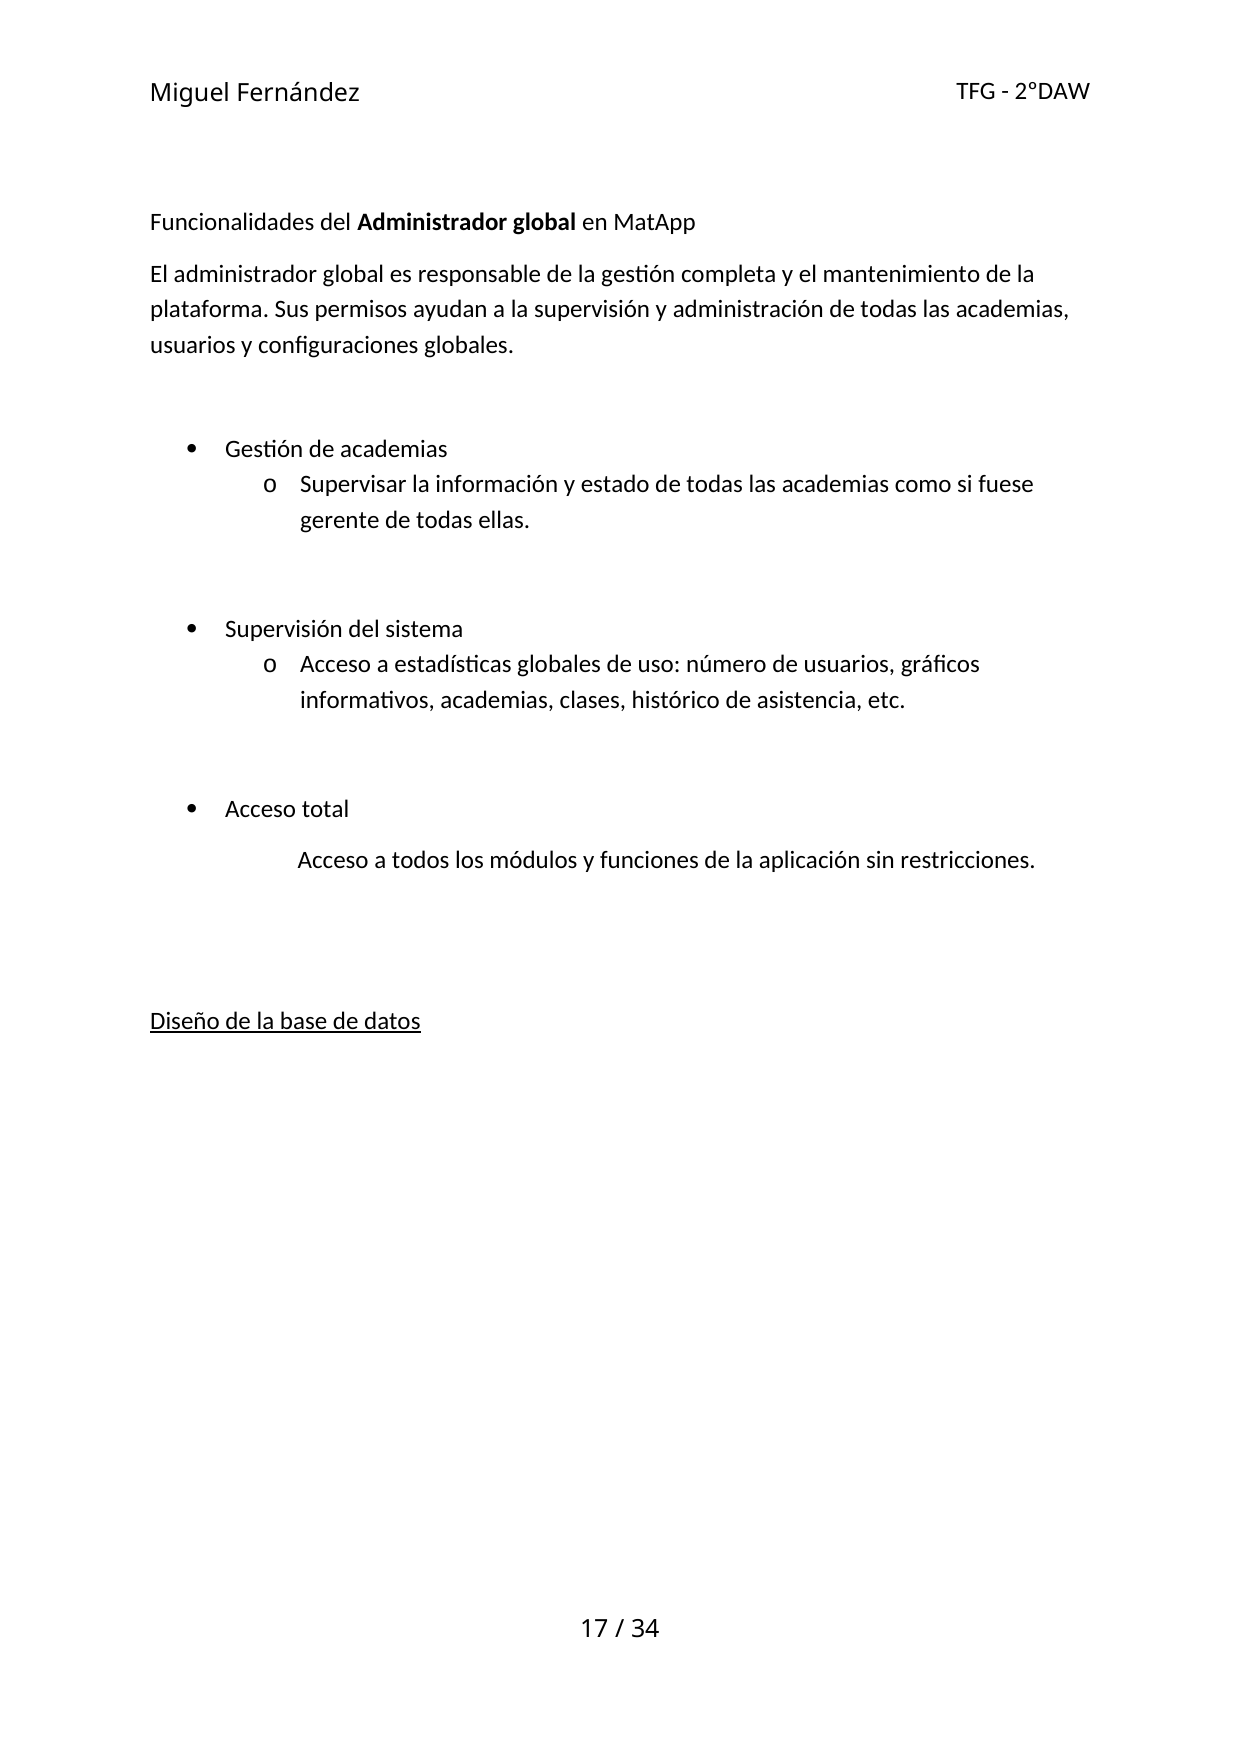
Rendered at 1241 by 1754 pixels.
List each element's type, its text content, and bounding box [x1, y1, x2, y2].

list Acceso a estadísticas globales de uso: número de usuarios, gráficos informativos, academias, clases, histórico de asistencia, etc. [262, 648, 1090, 715]
text El administrador global es responsable de la gestión completa y el mantenimiento de la plataforma. Sus permisos ayudan a la supervisión y administración de todas las academias, usuarios y configuraciones globales. [150, 258, 1090, 359]
list Acceso total [187, 793, 1090, 823]
list Supervisar la información y estado de todas las academias como si fuese gerente de todas ellas. [262, 468, 1090, 535]
list Gestión de academias [187, 433, 1090, 463]
list Supervisión del sistema [187, 613, 1090, 643]
text Diseño de la base de datos [150, 1005, 1090, 1035]
text Acceso a todos los módulos y funciones de la aplicación sin restricciones. [297, 845, 1090, 875]
text Funcionalidades del Administrador global en MatApp [150, 206, 1090, 237]
